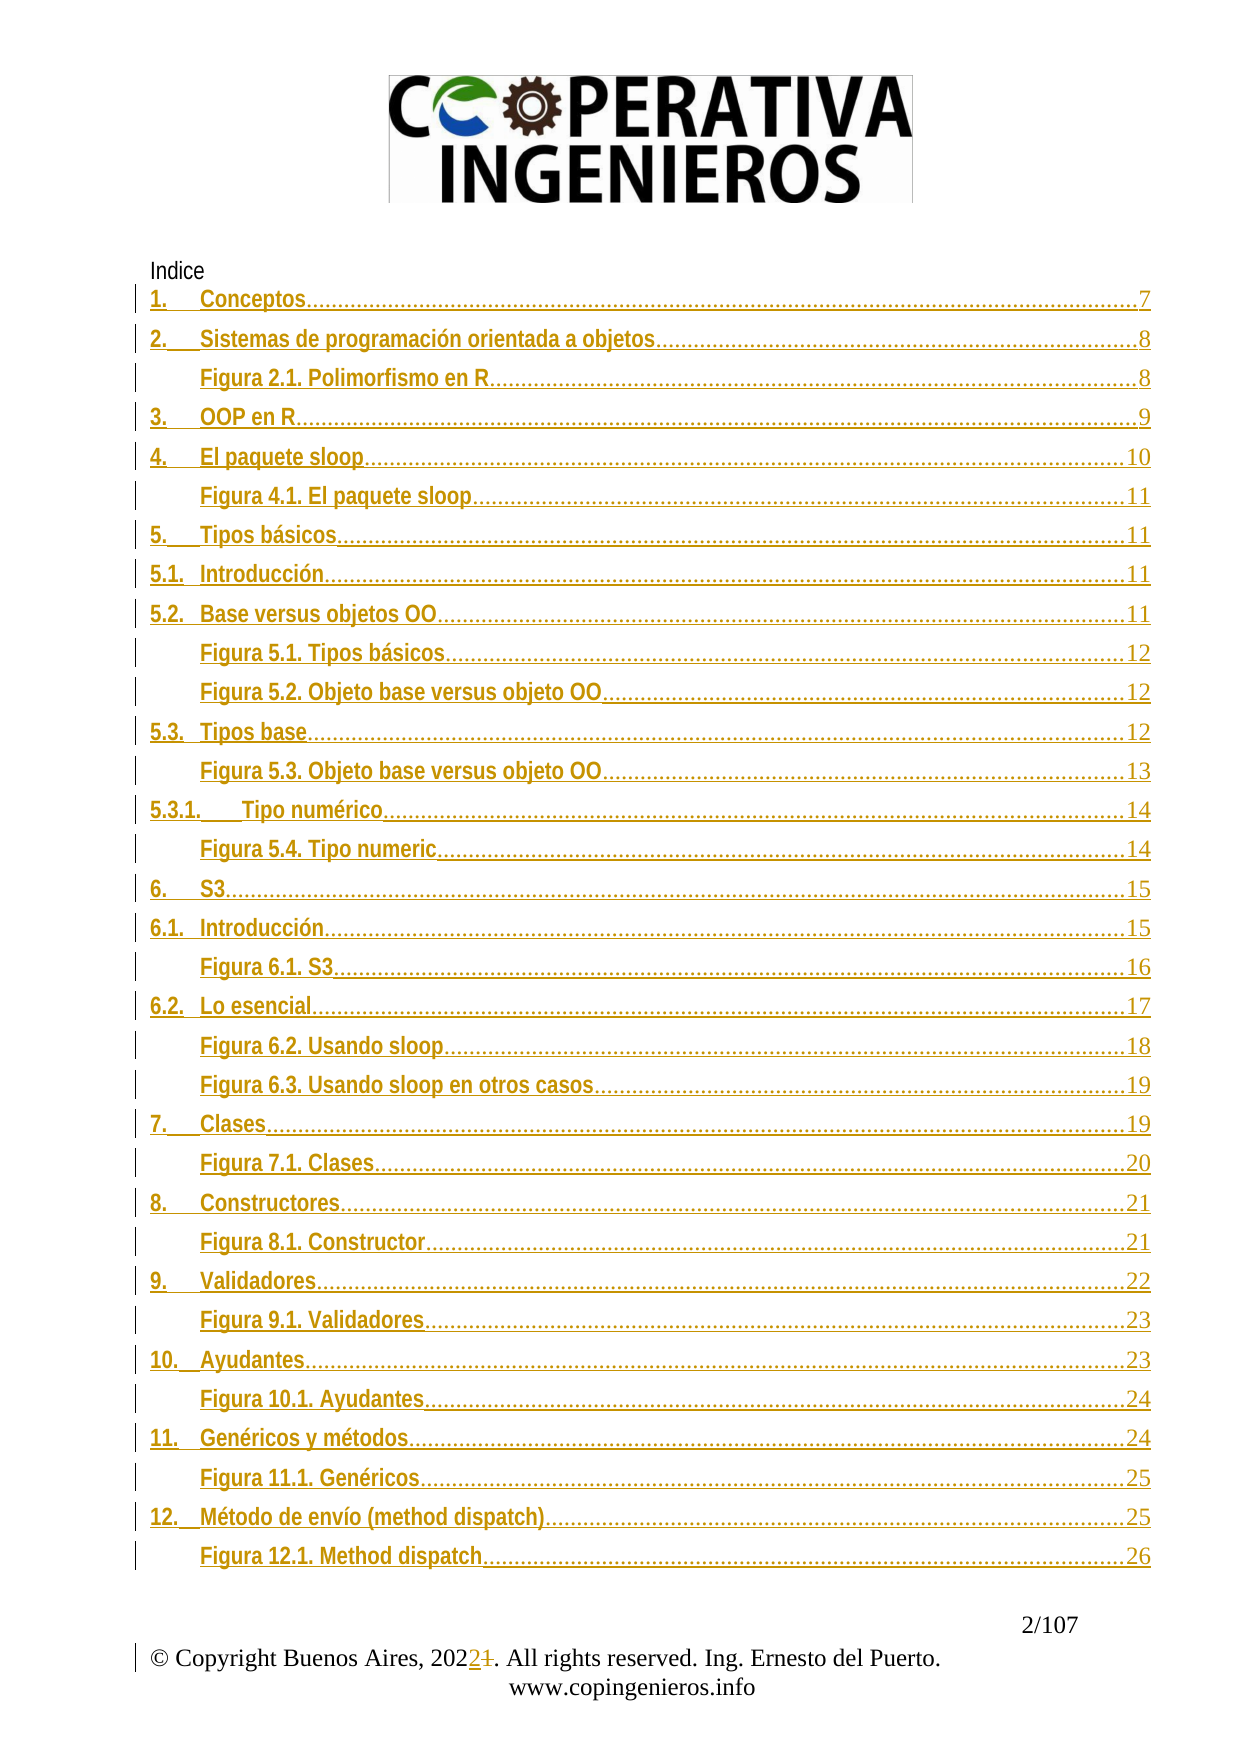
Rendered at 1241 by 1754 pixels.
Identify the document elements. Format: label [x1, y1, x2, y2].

picture [388, 75, 913, 203]
